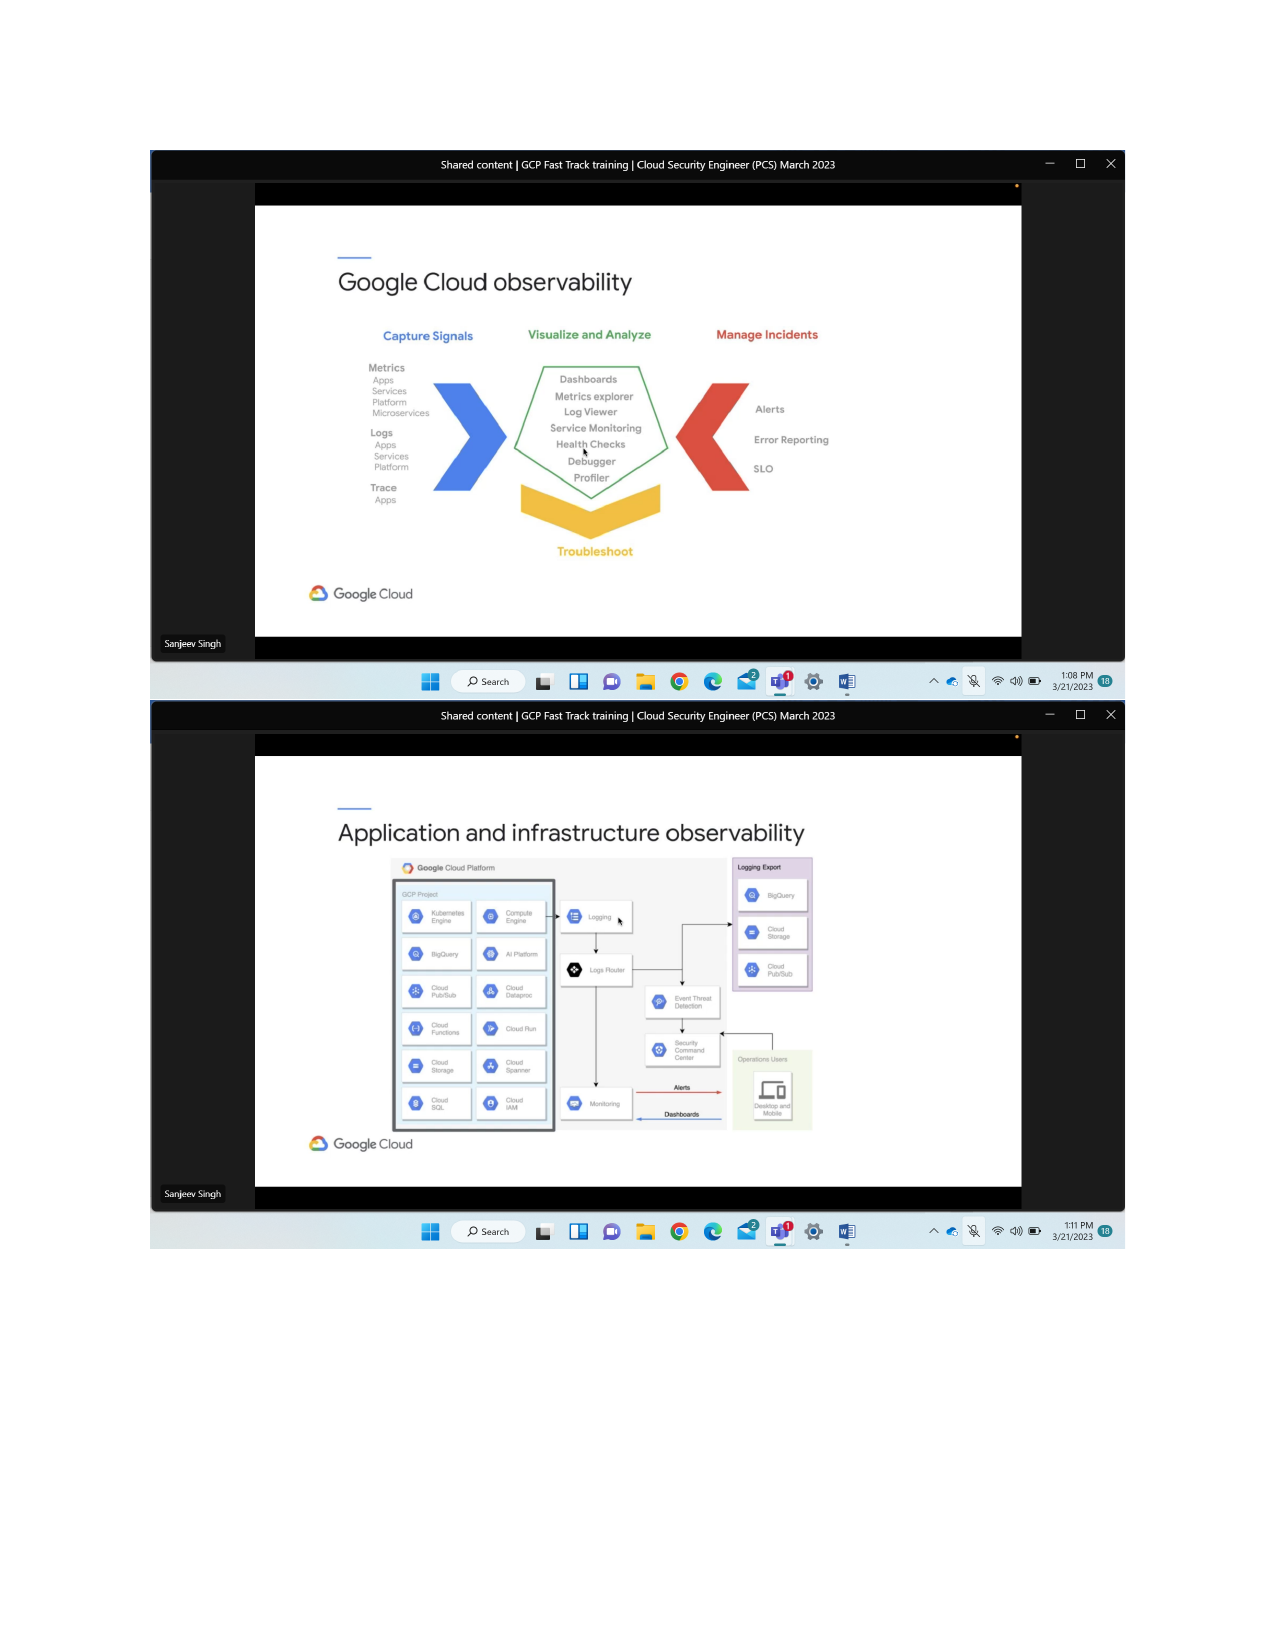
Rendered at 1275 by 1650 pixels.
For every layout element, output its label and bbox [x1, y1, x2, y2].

picture [150, 150, 1125, 699]
picture [150, 700, 1125, 1249]
